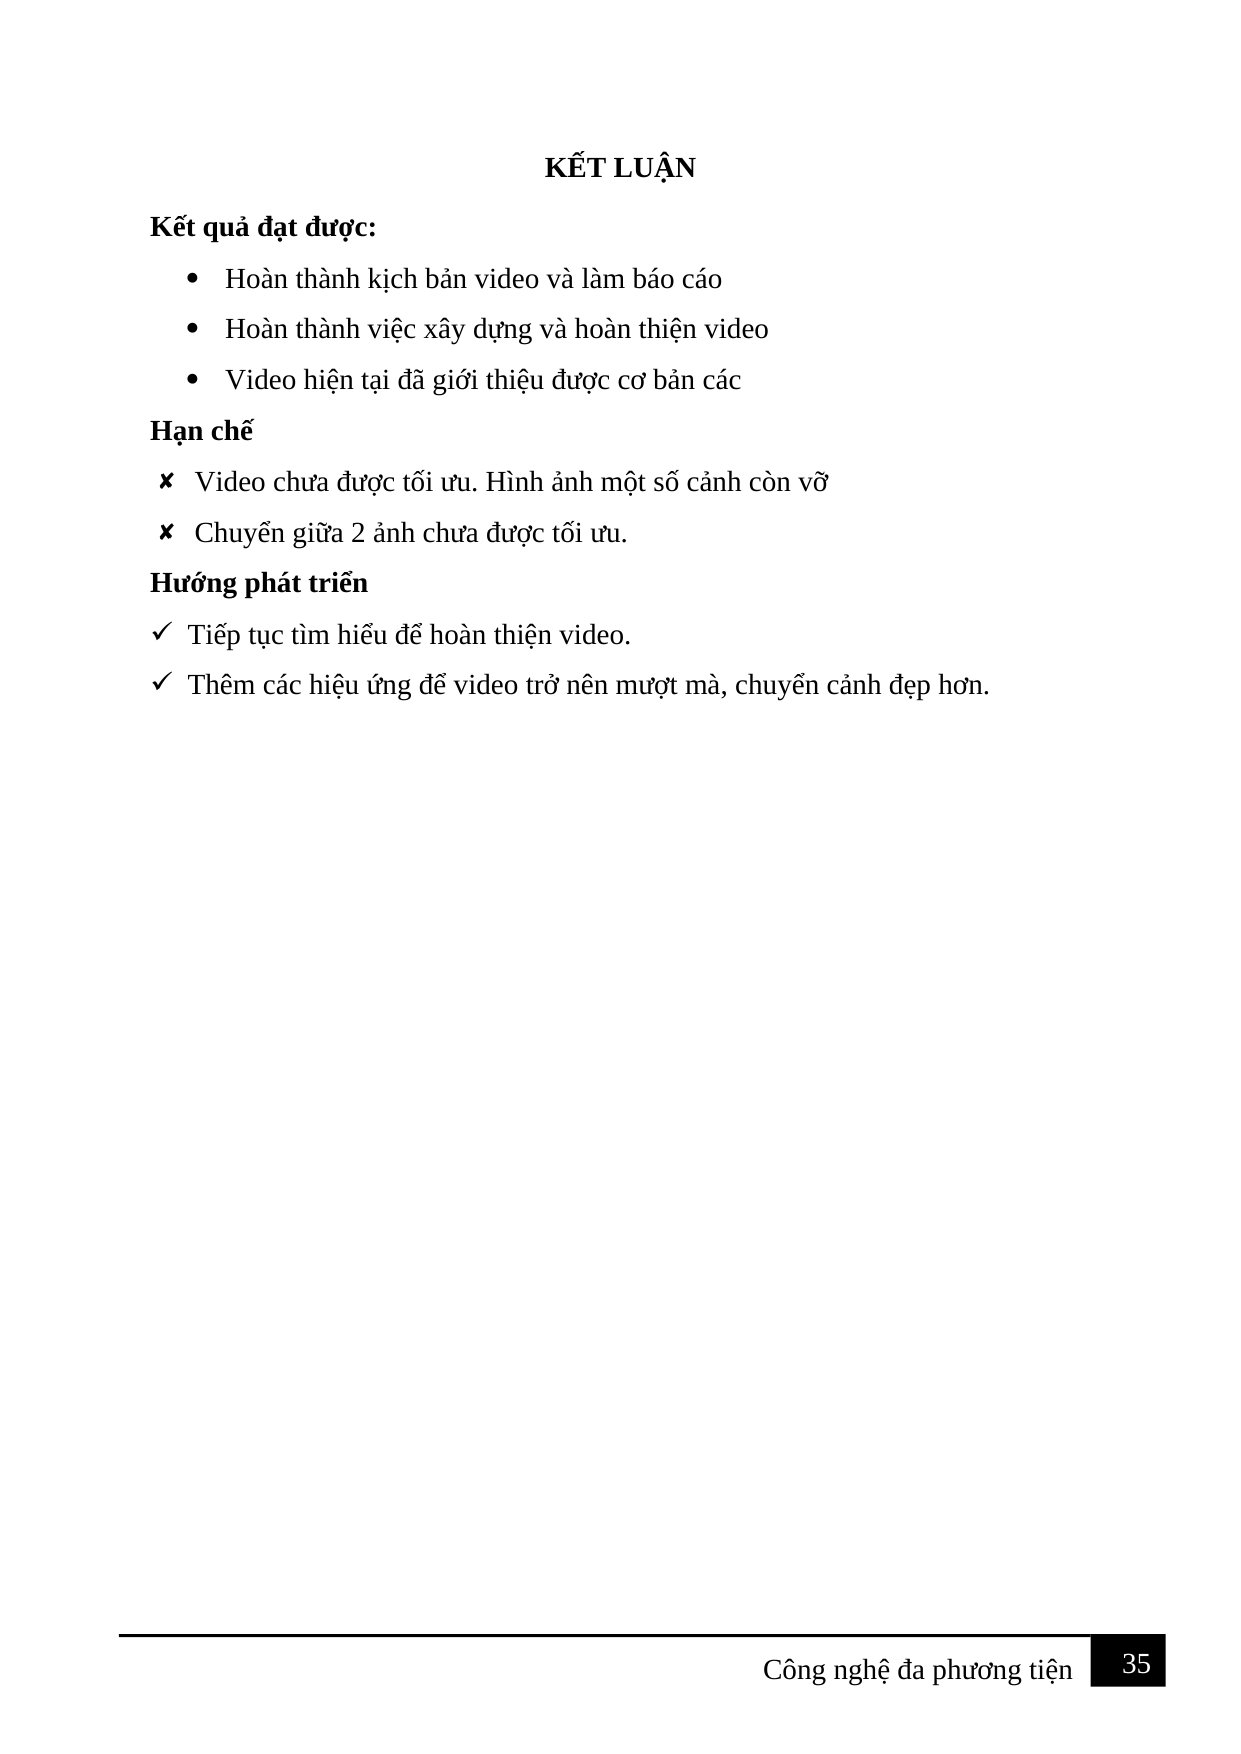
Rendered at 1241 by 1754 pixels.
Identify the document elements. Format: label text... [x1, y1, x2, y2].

list Chuyển giữa 2 ảnh chưa được tối ưu. [157, 515, 1091, 549]
text Hạn chế [150, 413, 1091, 447]
list Thêm các hiệu ứng để video trở nên mượt mà, chuyển cảnh đẹp hơn. [150, 667, 1091, 701]
list Video hiện tại đã giới thiệu được cơ bản các [187, 362, 1091, 395]
list Tiếp tục tìm hiểu để hoàn thiện video. [150, 617, 1091, 650]
text Kết quả đạt được: [150, 209, 1091, 243]
list Video chưa được tối ưu. Hình ảnh một số cảnh còn vỡ [157, 464, 1091, 498]
subtitle KẾT LUẬN [150, 150, 1091, 183]
text Hướng phát triển [150, 565, 1091, 599]
list Hoàn thành kịch bản video và làm báo cáo [187, 261, 1091, 294]
list Hoàn thành việc xây dựng và hoàn thiện video [187, 311, 1091, 345]
